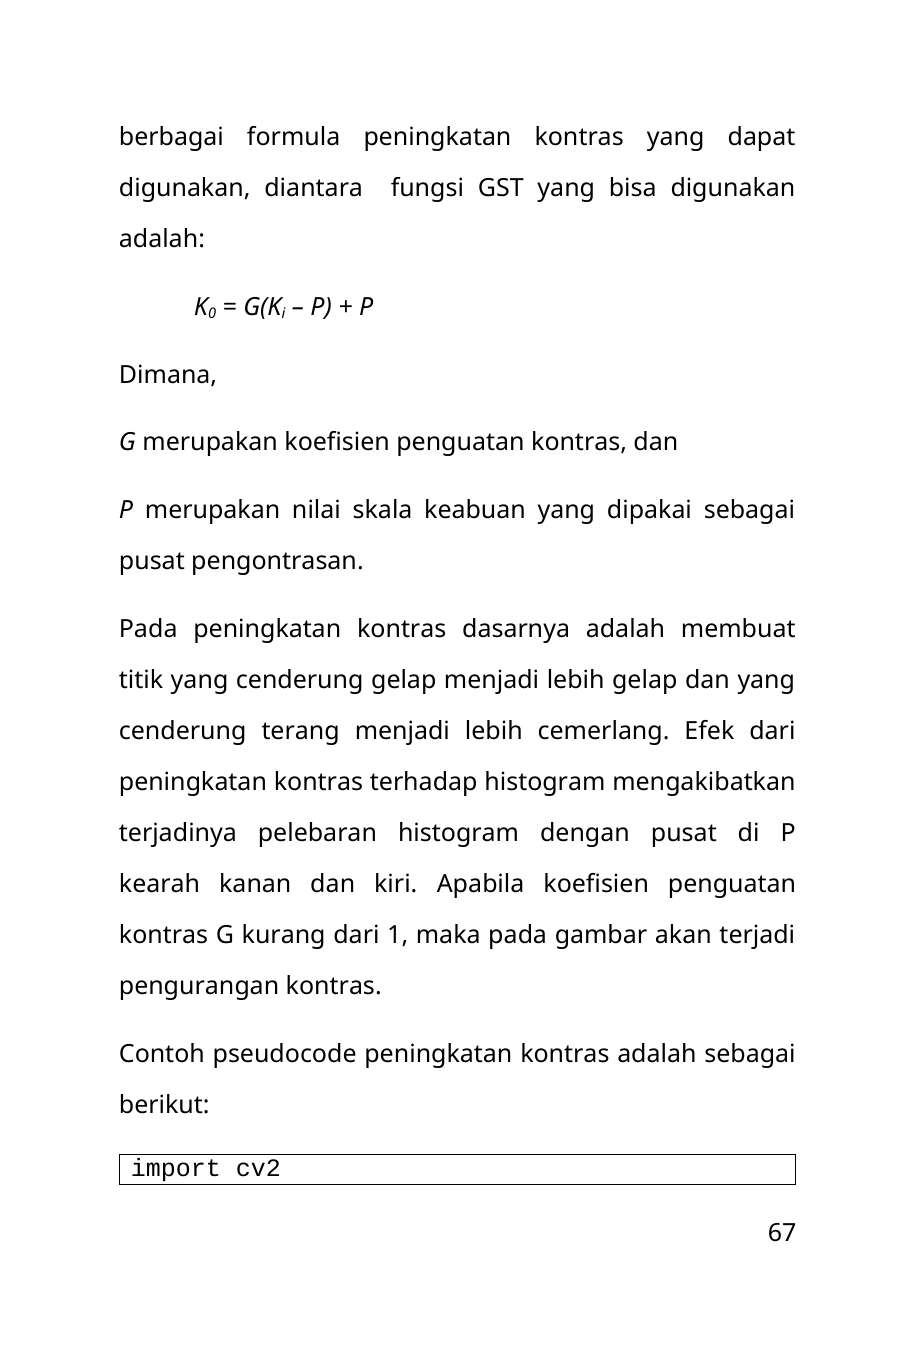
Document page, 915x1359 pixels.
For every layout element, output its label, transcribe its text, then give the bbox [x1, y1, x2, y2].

text P merupakan nilai skala keabuan yang dipakai sebagai pusat pengontrasan. [119, 492, 796, 577]
text Pada peningkatan kontras dasarnya adalah membuat titik yang cenderung gelap menjadi lebih gelap dan yang cenderung terang menjadi lebih cemerlang. Efek dari peningkatan kontras terhadap histogram mengakibatkan terjadinya pelebaran histogram dengan pusat di P kearah kanan dan kiri. Apabila koefisien penguatan kontras G kurang dari 1, maka pada gambar akan terjadi pengurangan kontras. [119, 610, 796, 1002]
text G merupakan koefisien penguatan kontras, dan [119, 424, 796, 458]
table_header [120, 1155, 795, 1183]
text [119, 119, 796, 255]
text Contoh pseudocode peningkatan kontras adalah sebagai berikut: [119, 1035, 796, 1121]
text K0 = G(Ki – P) + P [119, 288, 796, 323]
text Dimana, [119, 356, 796, 390]
